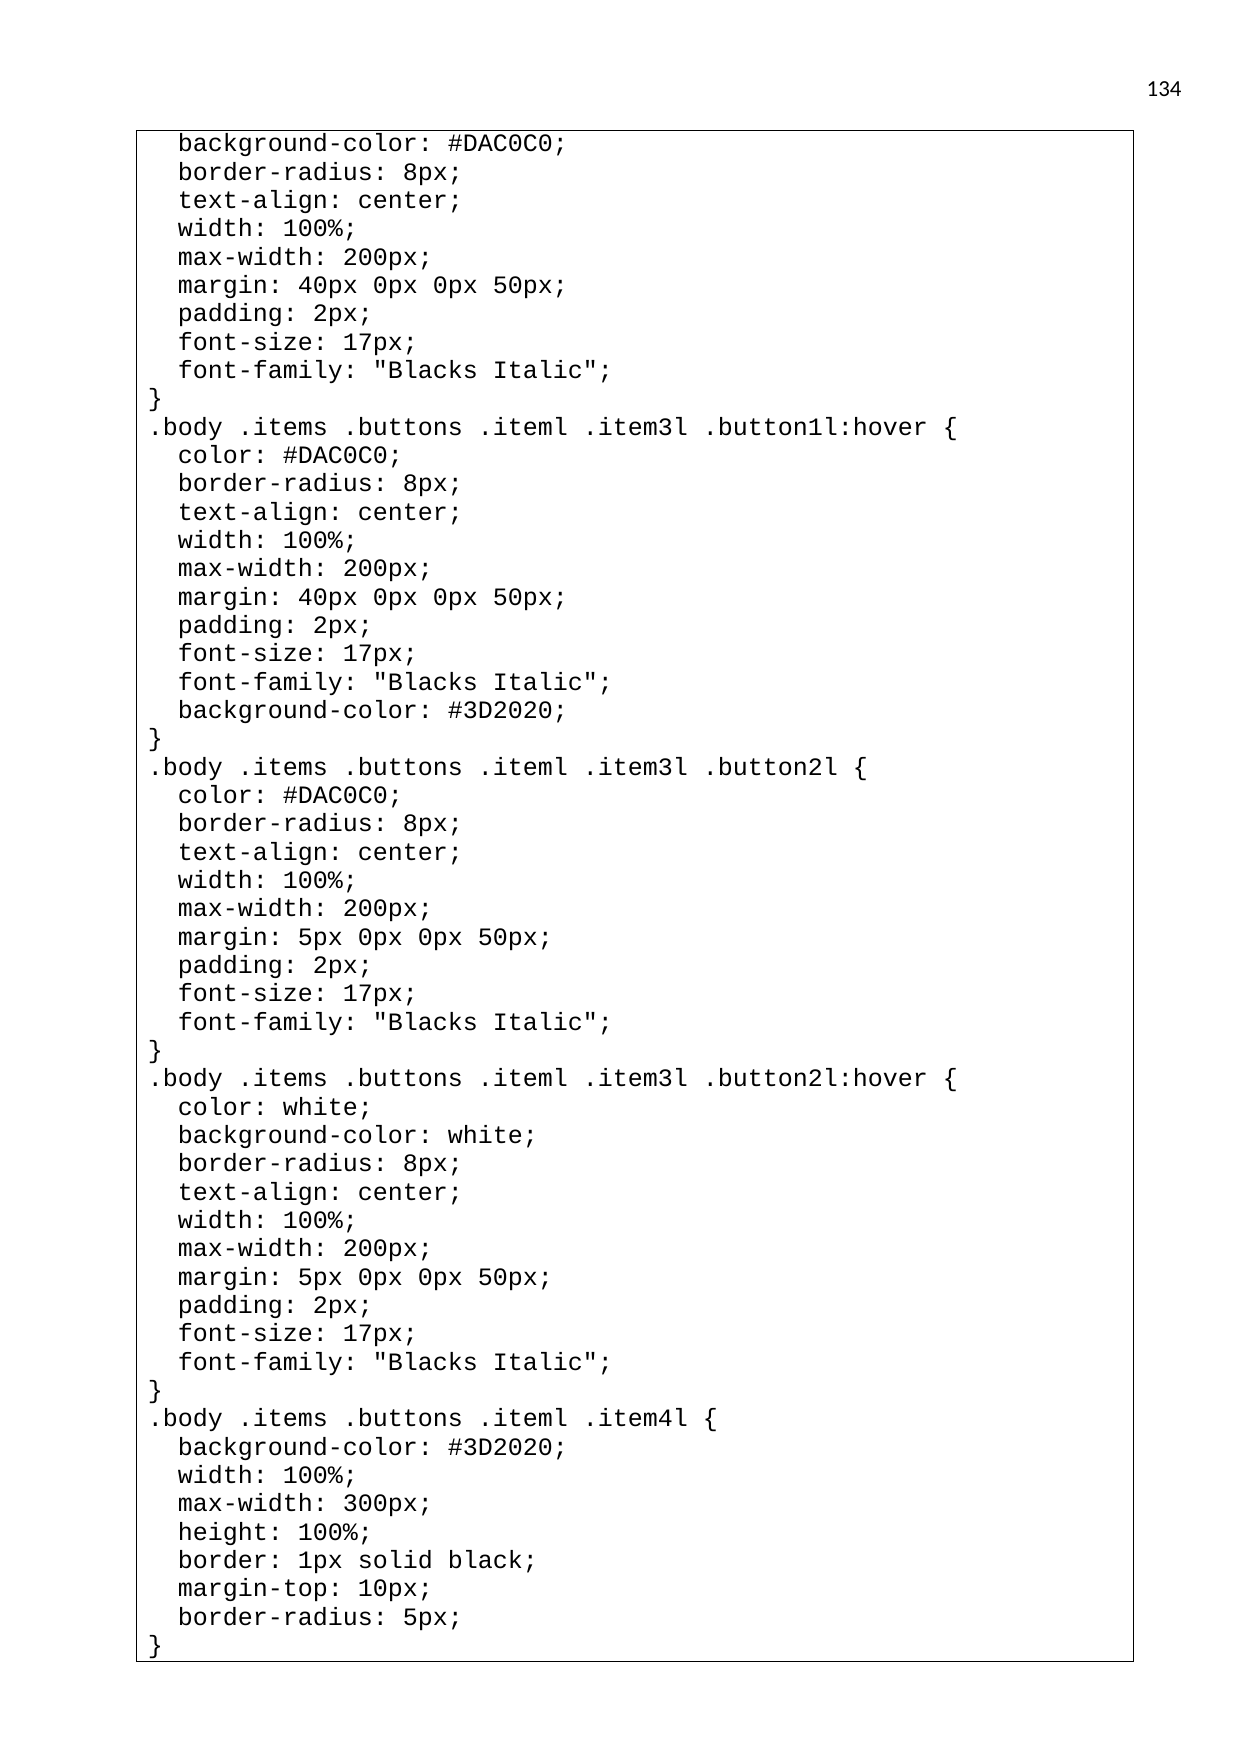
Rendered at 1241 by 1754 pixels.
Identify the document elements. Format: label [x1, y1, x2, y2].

table_header [137, 131, 1133, 1661]
